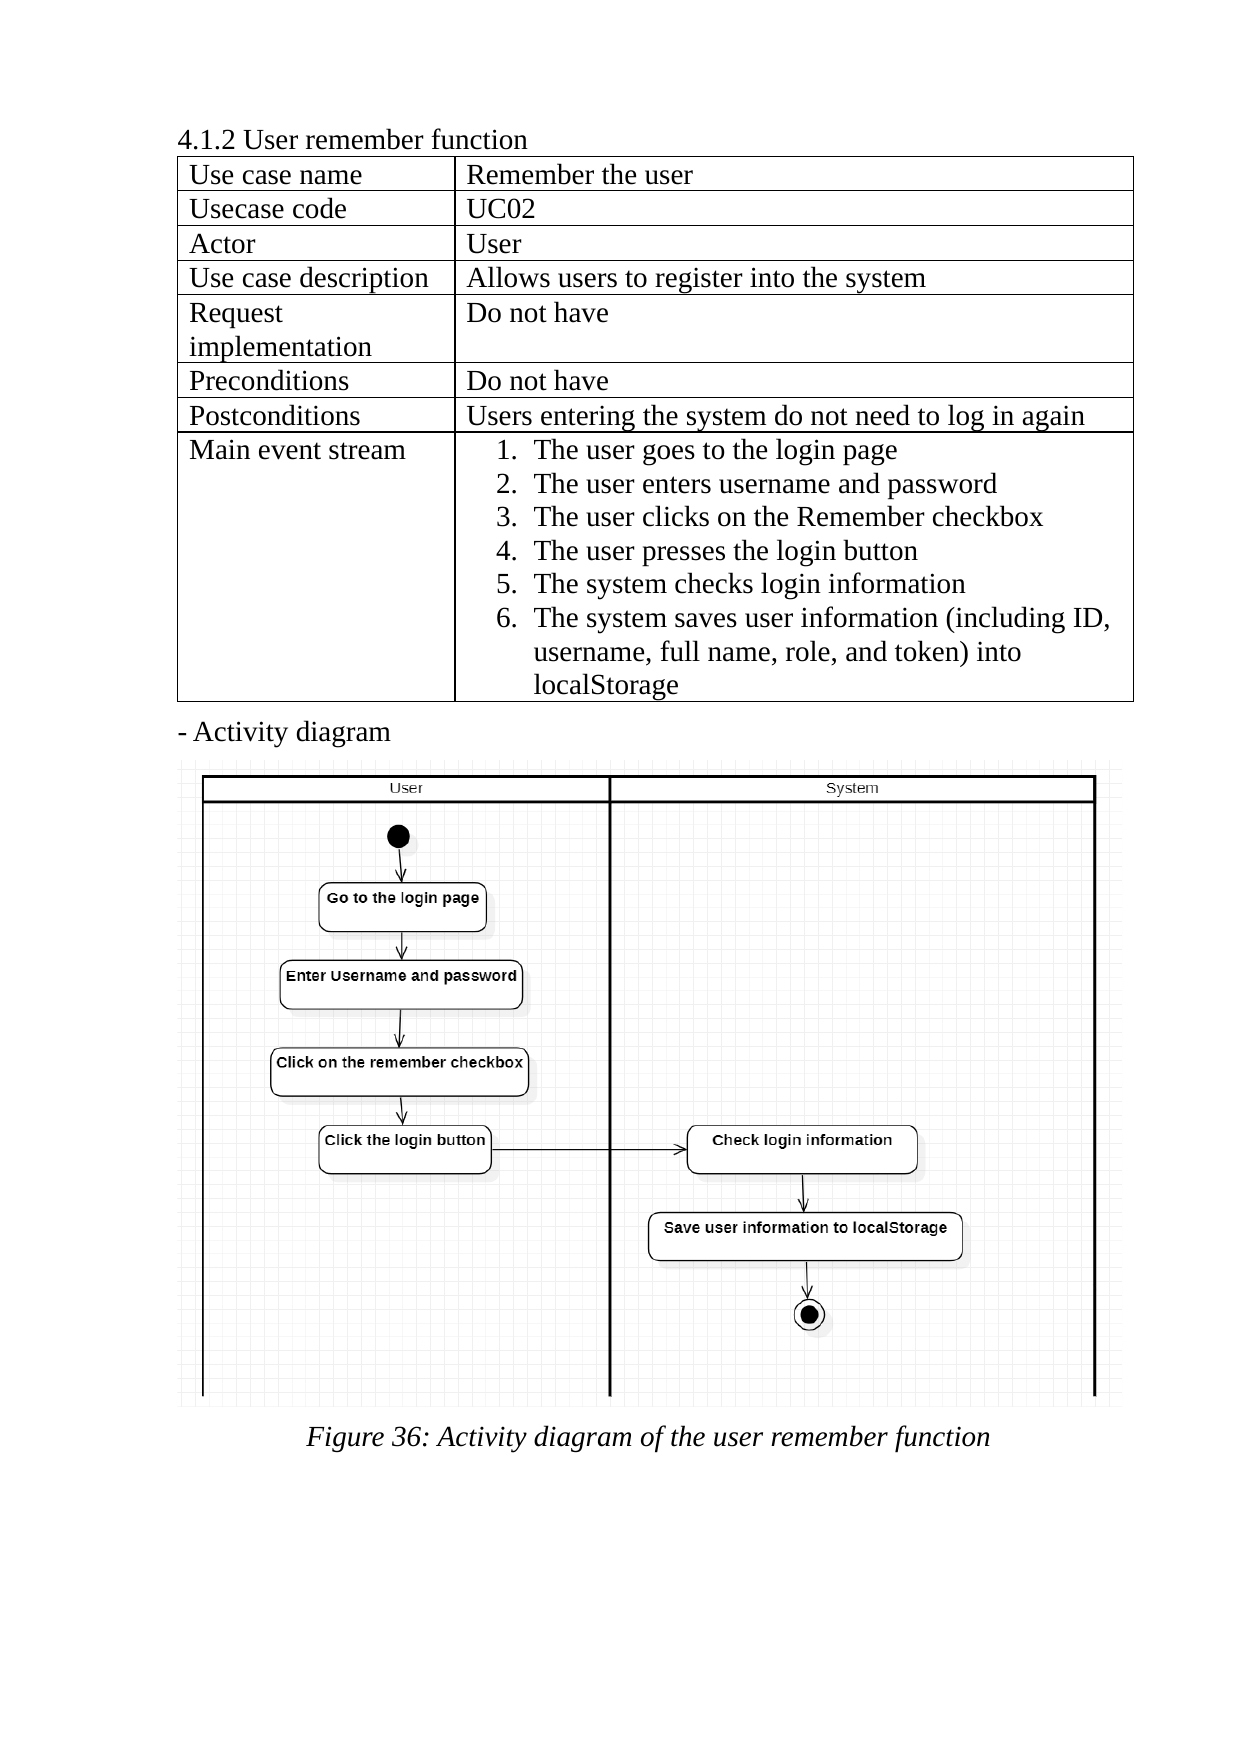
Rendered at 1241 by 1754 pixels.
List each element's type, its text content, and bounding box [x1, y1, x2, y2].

table_cell Users entering the system do not need to log in again [456, 398, 1133, 431]
table_cell Preconditions [178, 363, 454, 397]
table_cell Actor [178, 226, 454, 259]
text Figure 36: Activity diagram of the user remember function [177, 1419, 1122, 1453]
table_cell Request implementation [178, 295, 454, 362]
table_cell Postconditions [178, 398, 454, 431]
table_header Use case name [178, 157, 454, 190]
picture [177, 760, 1123, 1407]
table_cell Usecase code [178, 191, 454, 225]
table_cell User [456, 226, 1133, 259]
table_cell Main event stream [178, 433, 454, 701]
table_cell UC02 [456, 191, 1133, 225]
table_header Remember the user [456, 157, 1133, 190]
table_cell Allows users to register into the system [456, 261, 1133, 294]
subtitle 4.1.2 User remember function [177, 122, 1122, 156]
table_cell Use case description [178, 261, 454, 294]
table_cell Do not have [456, 295, 1133, 362]
table_cell Do not have [456, 363, 1133, 397]
text - Activity diagram [177, 714, 1122, 748]
table_cell The user goes to the login page The user enters username and password The user clicks on the Remember checkbox The user presses the login button The system checks login information The system saves user information (including ID, username, full name, role, and token) into localStorage [456, 433, 1133, 701]
